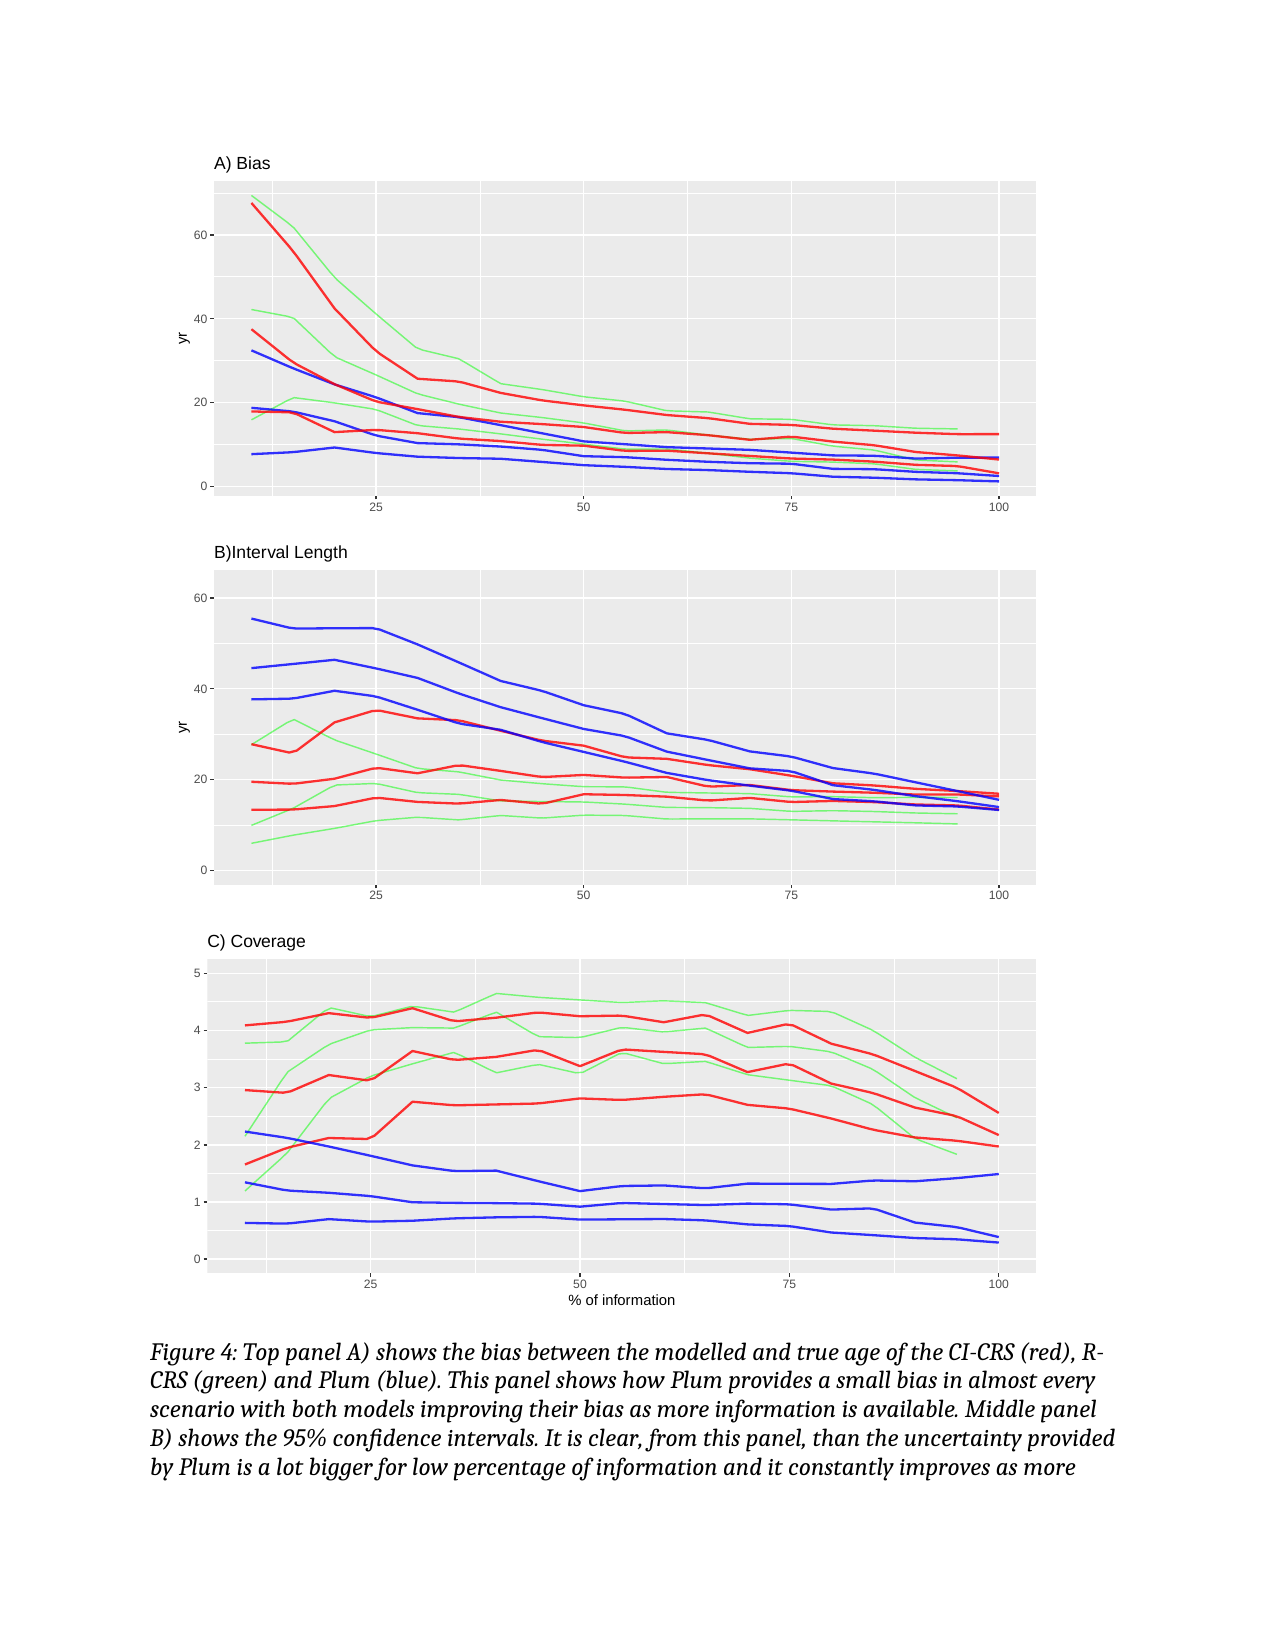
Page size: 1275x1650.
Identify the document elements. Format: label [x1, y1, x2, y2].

text [150, 1337, 1125, 1481]
